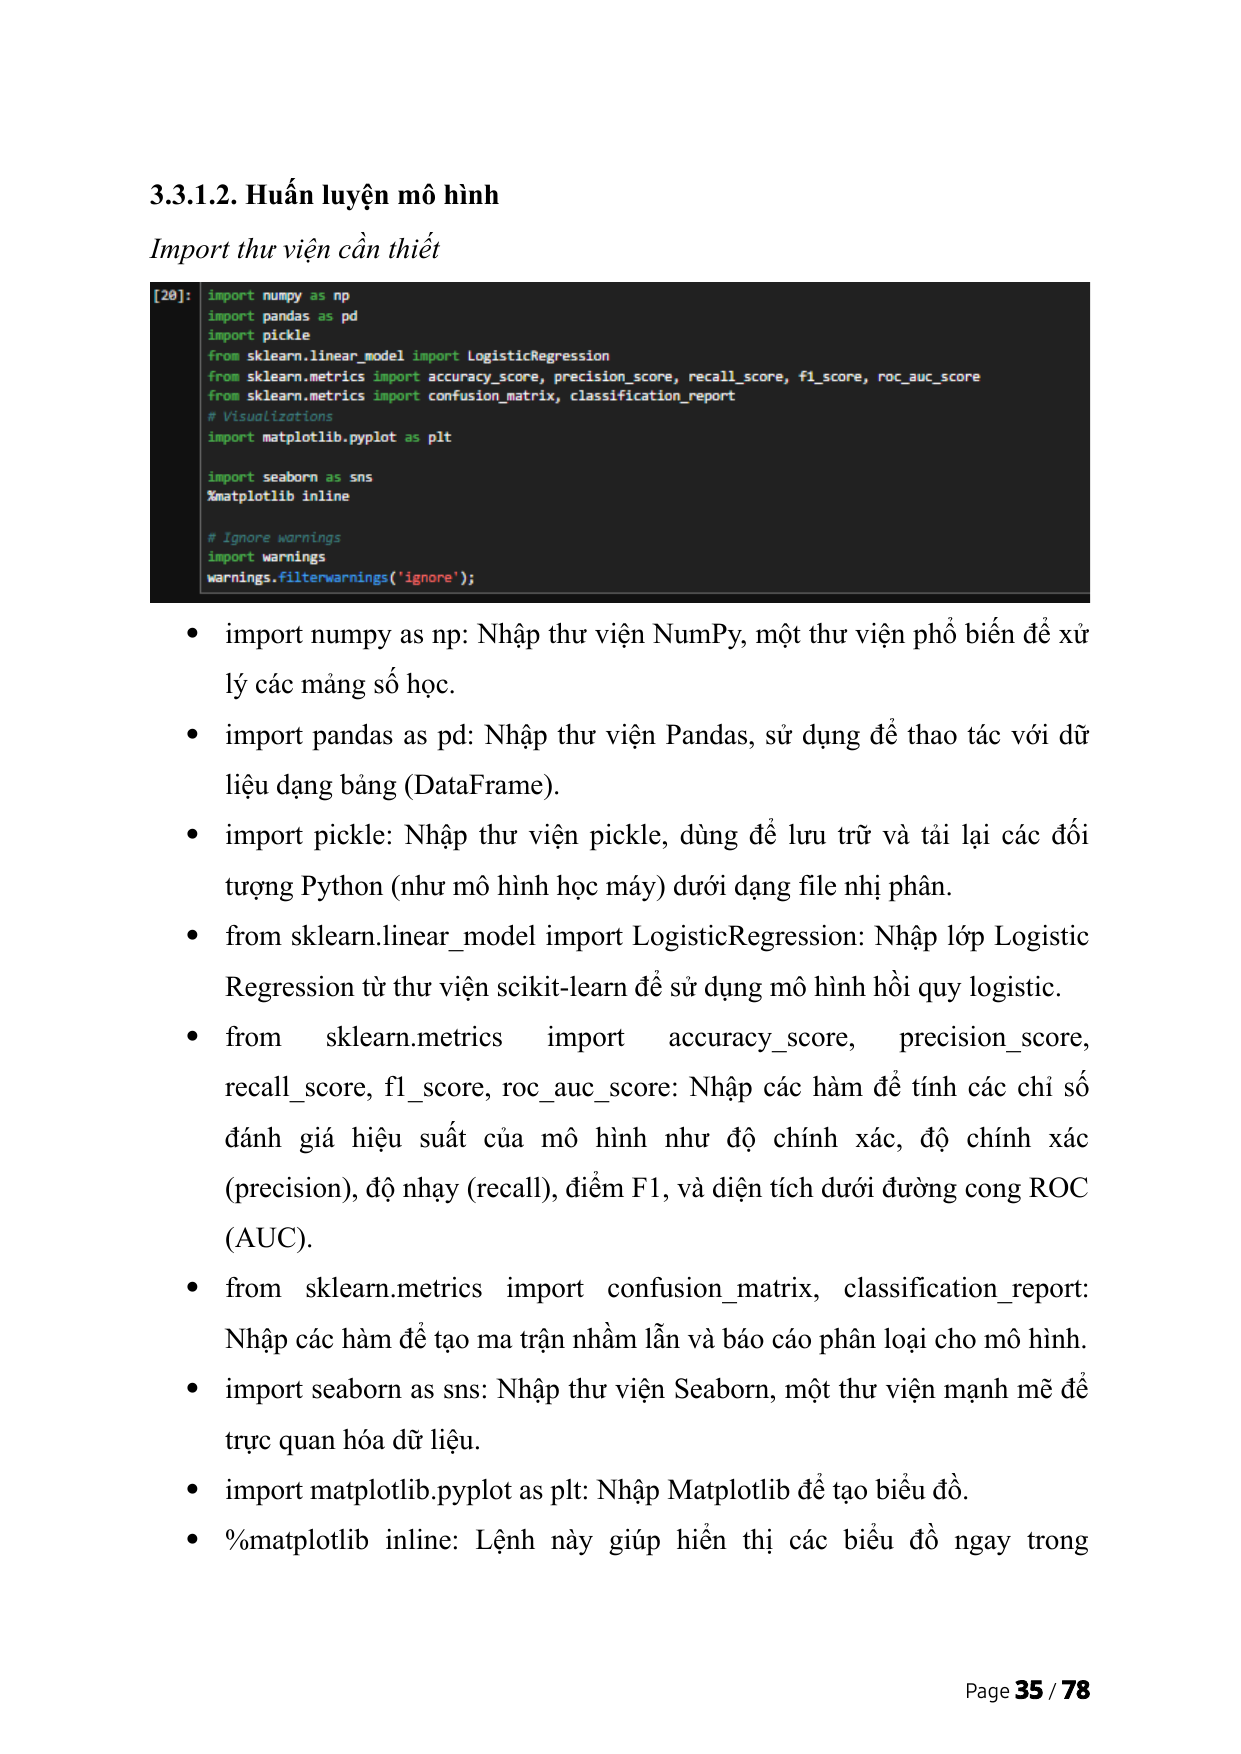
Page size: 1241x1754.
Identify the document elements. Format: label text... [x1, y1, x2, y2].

list from sklearn.metrics import accuracy_score, precision_score, recall_score, f1_score, roc_auc_score: Nhập các hàm để tính các chỉ số đánh giá hiệu suất của mô hình như độ chính xác, độ chính xác (precision), độ nhạy (recall), điểm F1, và diện tích dưới đường cong ROC (AUC). [187, 1019, 1090, 1254]
list import pandas as pd: Nhập thư viện Pandas, sử dụng để thao tác với dữ liệu dạng bảng (DataFrame). [187, 717, 1090, 801]
list import numpy as np: Nhập thư viện NumPy, một thư viện phổ biến để xử lý các mảng số học. [187, 616, 1090, 700]
list from sklearn.linear_model import LogisticRegression: Nhập lớp Logistic Regression từ thư viện scikit-learn để sử dụng mô hình hồi quy logistic. [187, 918, 1090, 1002]
picture [150, 282, 1091, 603]
text Import thư viện cần thiết [150, 232, 1090, 265]
list import seaborn as sns: Nhập thư viện Seaborn, một thư viện mạnh mẽ để trực quan hóa dữ liệu. [187, 1371, 1090, 1455]
list import matplotlib.pyplot as plt: Nhập Matplotlib để tạo biểu đồ. [187, 1472, 1090, 1506]
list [187, 1522, 1090, 1556]
subtitle 3.3.1.2. Huấn luyện mô hình [150, 177, 1090, 211]
list from sklearn.metrics import confusion_matrix, classification_report: Nhập các hàm để tạo ma trận nhầm lẫn và báo cáo phân loại cho mô hình. [187, 1271, 1090, 1354]
list import pickle: Nhập thư viện pickle, dùng để lưu trữ và tải lại các đối tượng Python (như mô hình học máy) dưới dạng file nhị phân. [187, 817, 1090, 901]
